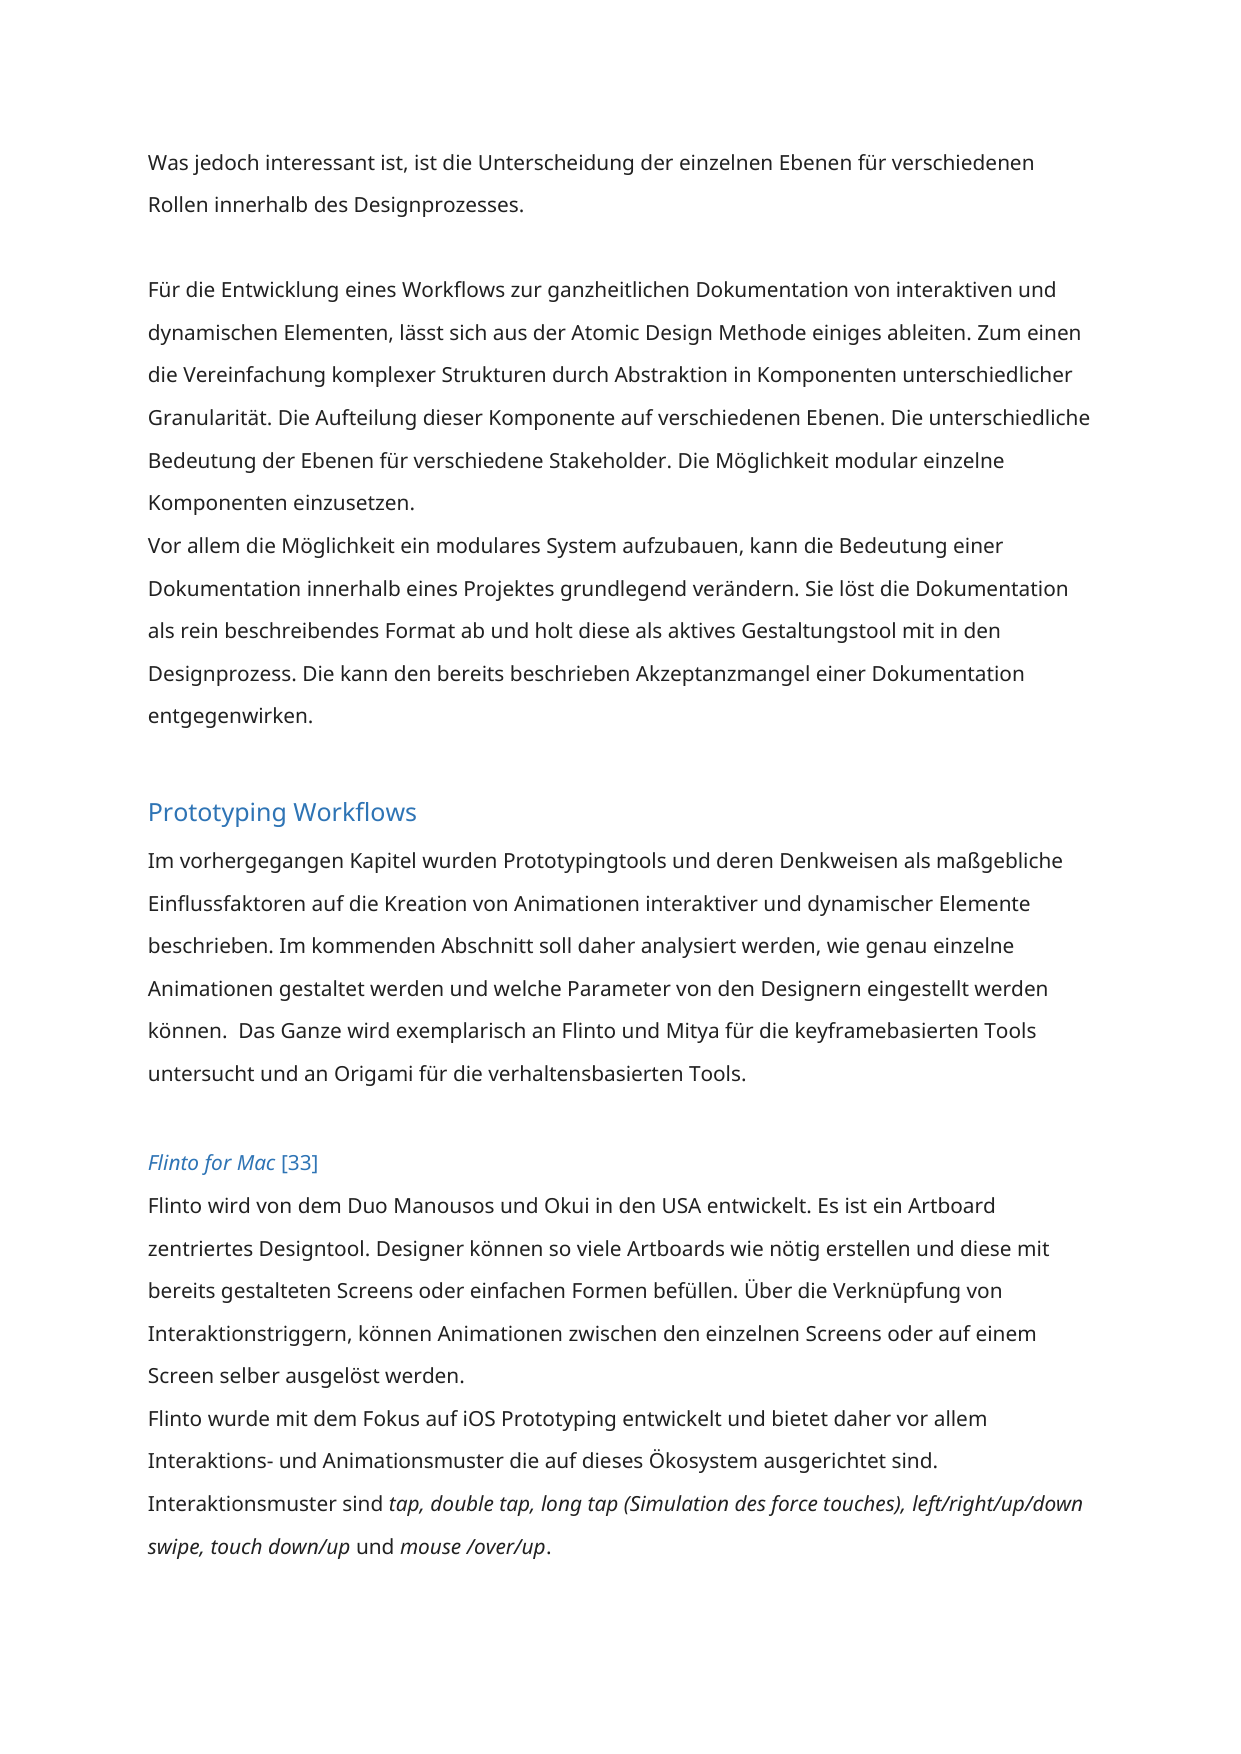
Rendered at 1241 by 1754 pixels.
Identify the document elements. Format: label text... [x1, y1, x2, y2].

text Flinto wurde mit dem Fokus auf iOS Prototyping entwickelt und bietet daher vor allem Interaktions- und Animationsmuster die auf dieses Ökosystem ausgerichtet sind. Interaktionsmuster sind tap, double tap, long tap (Simulation des force touches), left/right/up/down swipe, touch down/up und mouse /over/up. [148, 1404, 1093, 1560]
text Für die Entwicklung eines Workflows zur ganzheitlichen Dokumentation von interaktiven und dynamischen Elementen, lässt sich aus der Atomic Design Methode einiges ableiten. Zum einen die Vereinfachung komplexer Strukturen durch Abstraktion in Komponenten unterschiedlicher Granularität. Die Aufteilung dieser Komponente auf verschiedenen Ebenen. Die unterschiedliche Bedeutung der Ebenen für verschiedene Stakeholder. Die Möglichkeit modular einzelne Komponenten einzusetzen. Vor allem die Möglichkeit ein modulares System aufzubauen, kann die Bedeutung einer Dokumentation innerhalb eines Projektes grundlegend verändern. Sie löst die Dokumentation als rein beschreibendes Format ab und holt diese als aktives Gestaltungstool mit in den Designprozess. Die kann den bereits beschrieben Akzeptanzmangel einer Dokumentation entgegenwirken. [148, 275, 1093, 730]
text Im vorhergegangen Kapitel wurden Prototypingtools und deren Denkweisen als maßgebliche Einflussfaktoren auf die Kreation von Animationen interaktiver und dynamischer Elemente beschrieben. Im kommenden Abschnitt soll daher analysiert werden, wie genau einzelne Animationen gestaltet werden und welche Parameter von den Designern eingestellt werden können. Das Ganze wird exemplarisch an Flinto und Mitya für die keyframebasierten Tools untersucht und an Origami für die verhaltensbasierten Tools. [148, 846, 1093, 1087]
text Flinto wird von dem Duo Manousos und Okui in den USA entwickelt. Es ist ein Artboard zentriertes Designtool. Designer können so viele Artboards wie nötig erstellen und diese mit bereits gestalteten Screens oder einfachen Formen befüllen. Über die Verknüpfung von Interaktionstriggern, können Animationen zwischen den einzelnen Screens oder auf einem Screen selber ausgelöst werden. [148, 1191, 1093, 1390]
subtitle Prototyping Workflows [148, 795, 1093, 829]
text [148, 148, 1093, 219]
subtitle Flinto for Mac [33] [148, 1148, 1093, 1177]
